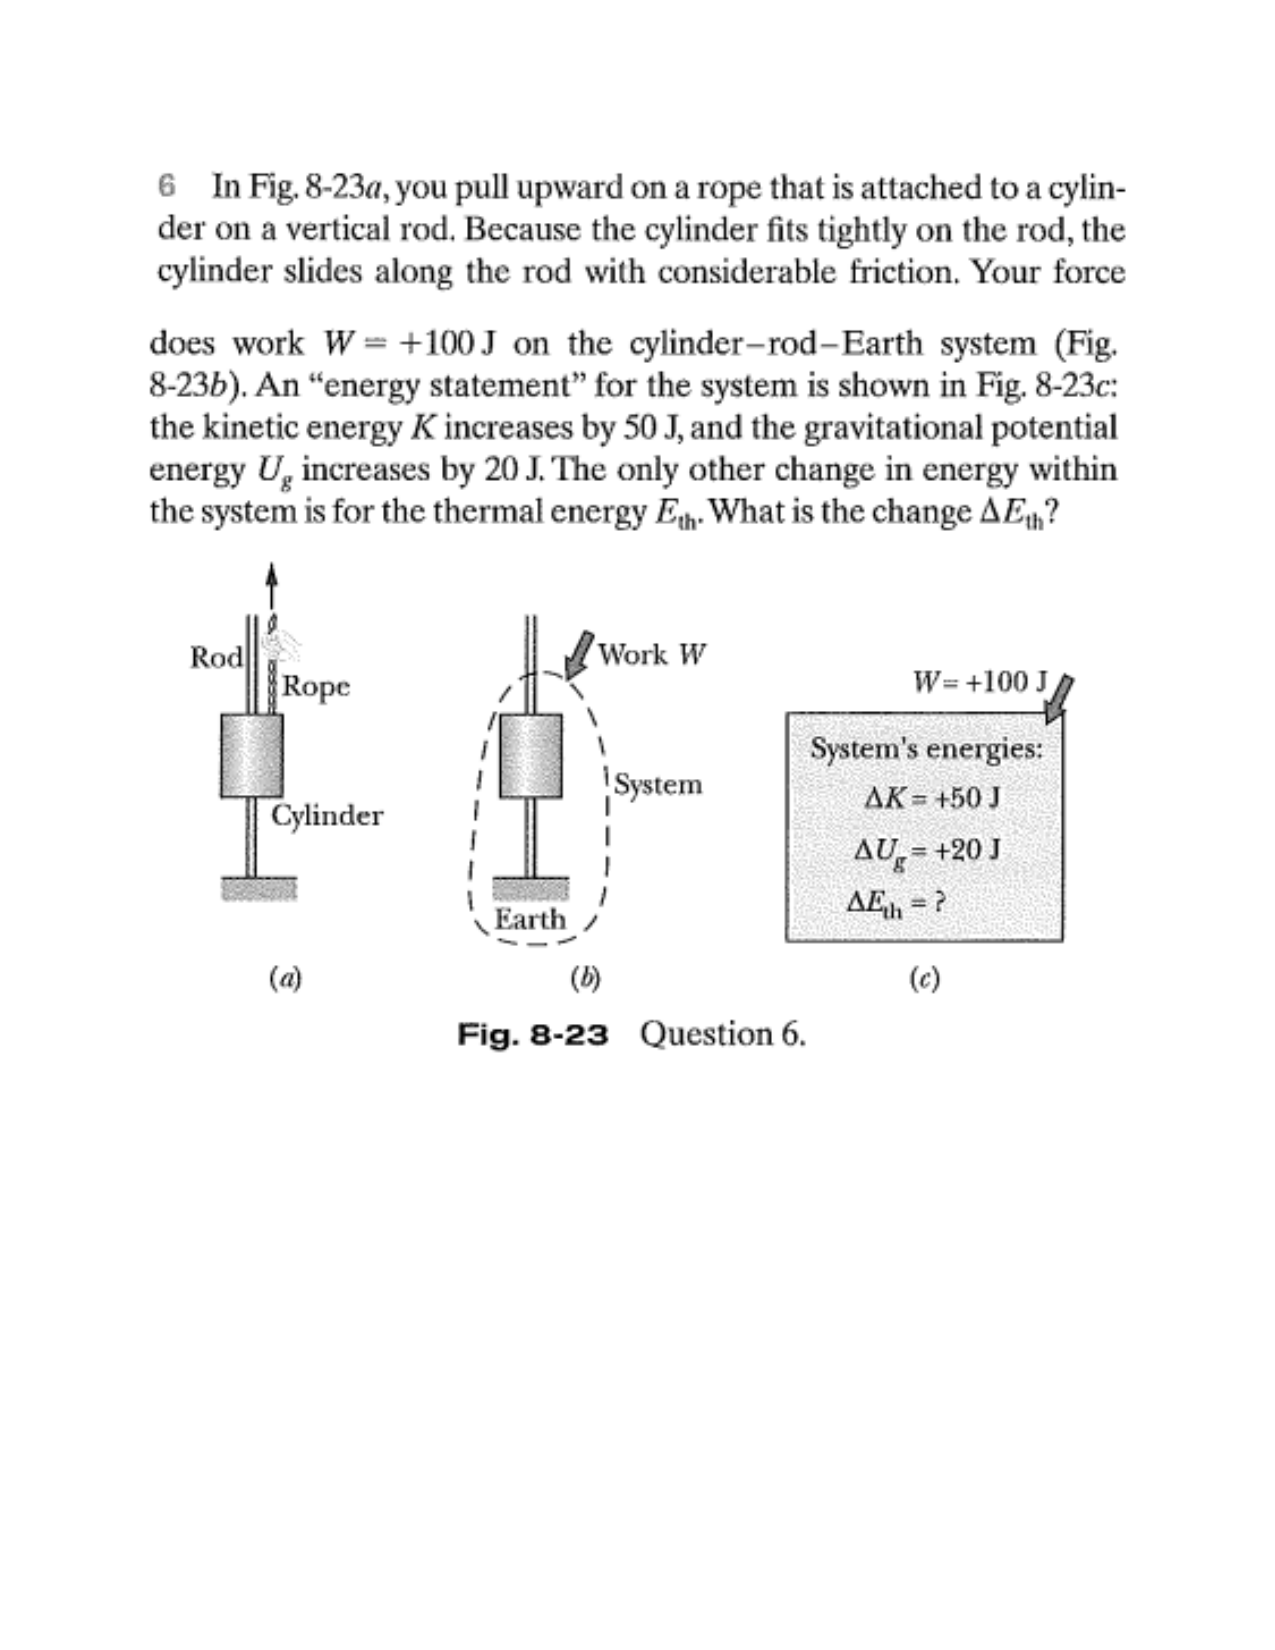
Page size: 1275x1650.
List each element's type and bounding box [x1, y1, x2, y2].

picture [135, 150, 1144, 311]
picture [135, 313, 1146, 1073]
